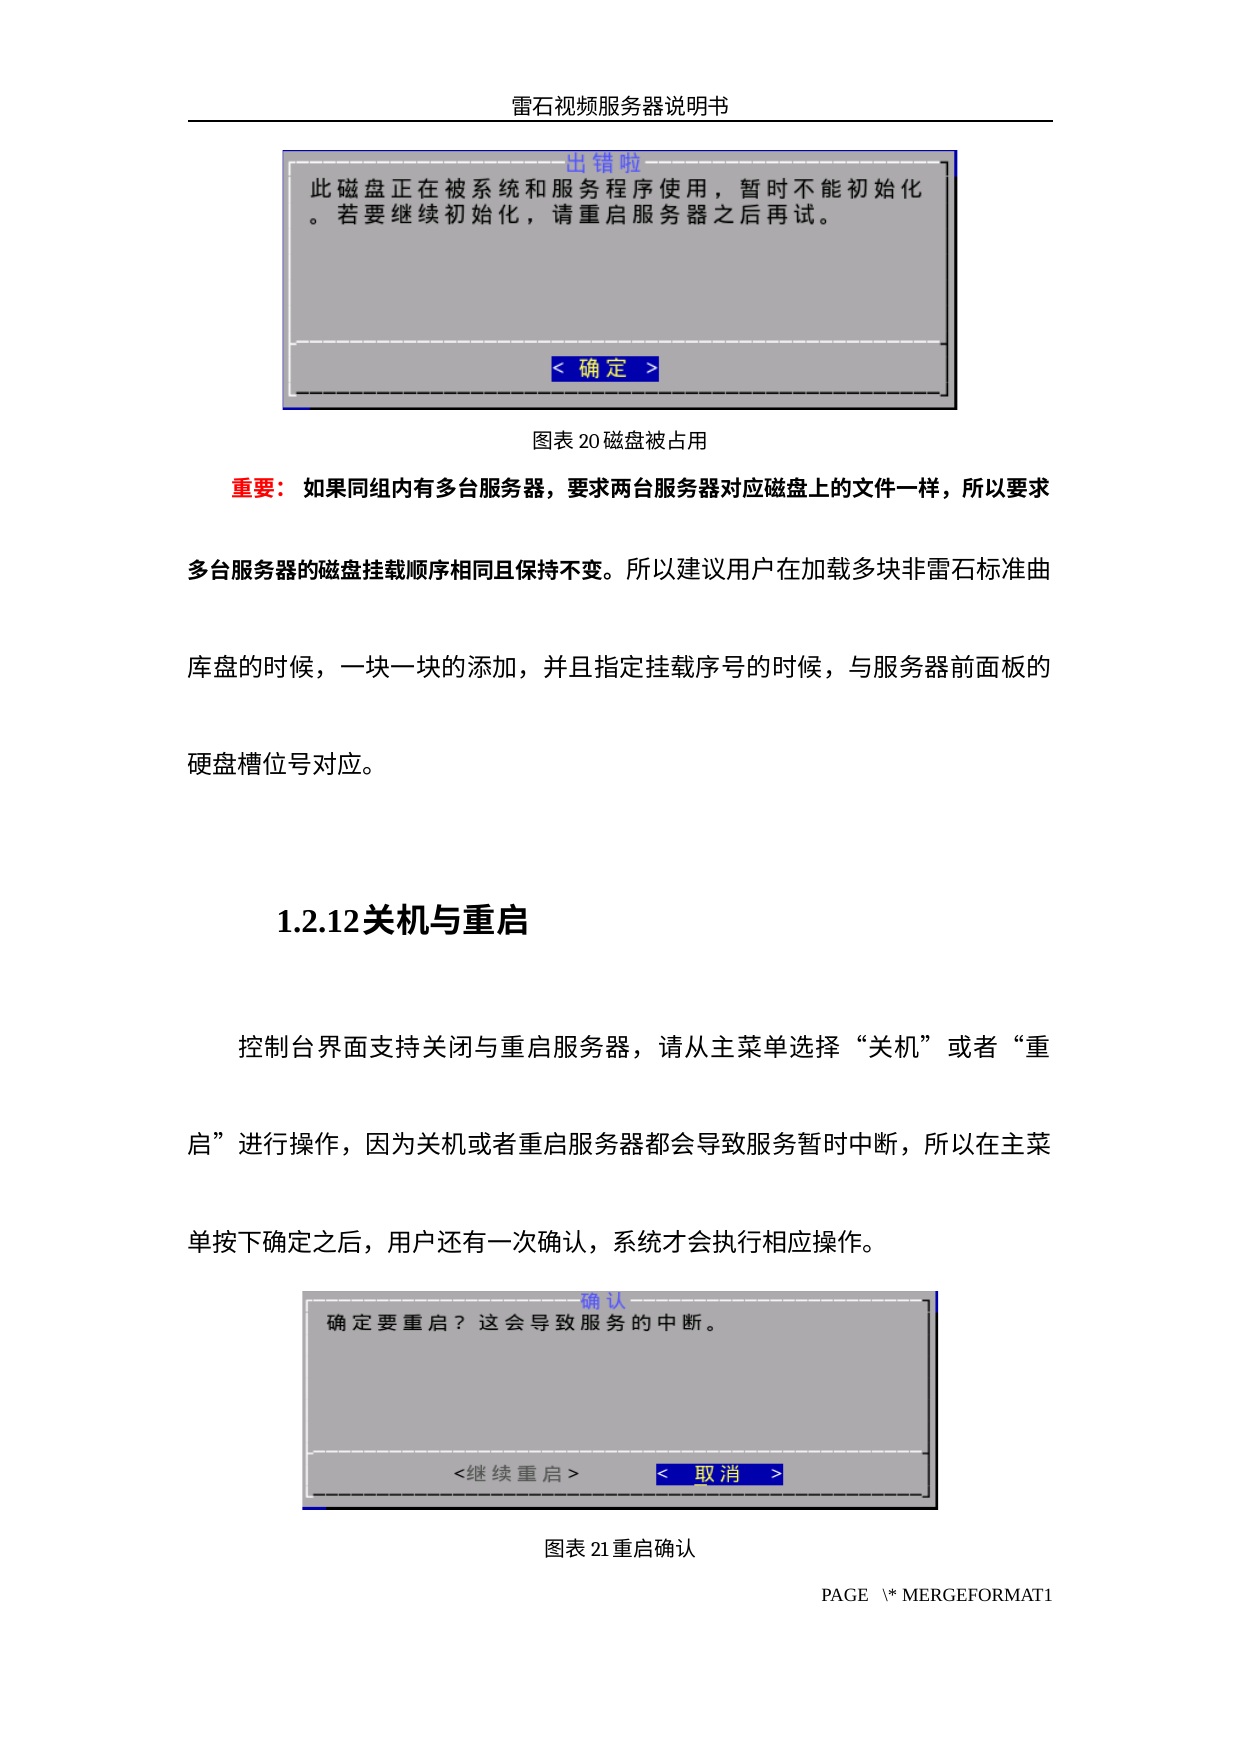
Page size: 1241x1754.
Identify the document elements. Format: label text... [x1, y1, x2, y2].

picture [302, 1291, 939, 1510]
text 重要： 如果同组内有多台服务器，要求两台服务器对应磁盘上的文件一样，所以要求多台服务器的磁盘挂载顺序相同且保持不变。所以建议用户在加载多块非雷石标准曲库盘的时候，一块一块的添加，并且指定挂载序号的时候，与服务器前面板的硬盘槽位号对应。 [187, 470, 1053, 795]
text 图表 20磁盘被占用 [187, 423, 1053, 455]
picture [282, 150, 958, 410]
text 控制台界面支持关闭与重启服务器，请从主菜单选择“关机”或者“重启”进行操作，因为关机或者重启服务器都会导致服务暂时中断，所以在主菜单按下确定之后，用户还有一次确认，系统才会执行相应操作。 [187, 1013, 1053, 1273]
text 图表 21重启确认 [187, 1531, 1053, 1564]
subtitle 关机与重启 [276, 886, 1053, 951]
